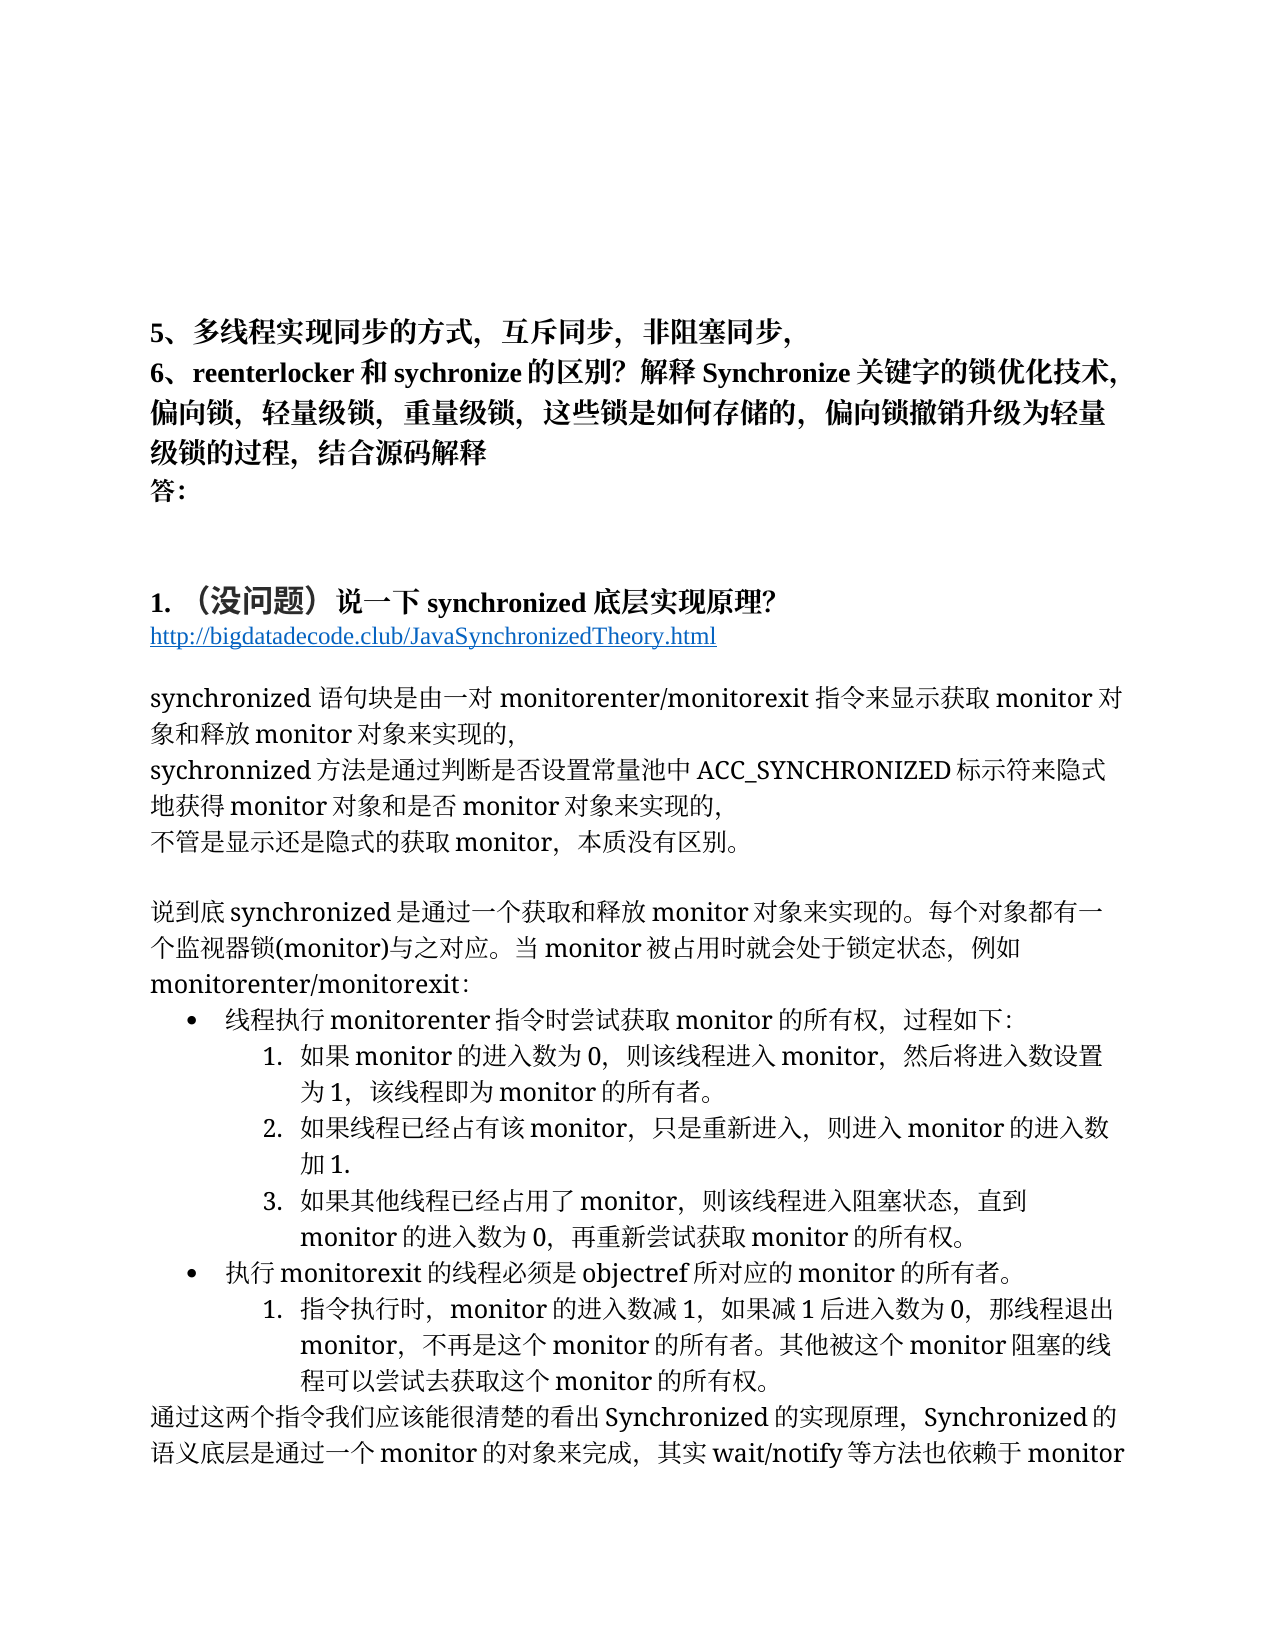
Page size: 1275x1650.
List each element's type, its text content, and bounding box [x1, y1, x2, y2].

list 指令执行时，monitor的进入数减1，如果减1后进入数为0，那线程退出monitor，不再是这个monitor的所有者。其他被这个monitor阻塞的线程可以尝试去获取这个monitor的所有权。 [262, 1289, 1125, 1397]
text http://bigdatadecode.club/JavaSynchronizedTheory.html [150, 621, 1125, 650]
list 如果线程已经占有该monitor，只是重新进入，则进入monitor的进入数加1. [262, 1109, 1125, 1181]
list 如果monitor的进入数为0，则该线程进入monitor，然后将进入数设置为1，该线程即为monitor的所有者。 [262, 1037, 1125, 1109]
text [150, 1397, 1125, 1469]
list 执行monitorexit的线程必须是objectref所对应的monitor的所有者。 [187, 1253, 1125, 1289]
list 线程执行monitorenter指令时尝试获取monitor的所有权，过程如下： [187, 1001, 1125, 1037]
text 不管是显示还是隐式的获取monitor，本质没有区别。 [150, 823, 1125, 859]
text 6、reenterlocker和sychronize的区别？解释Synchronize关键字的锁优化技术，偏向锁，轻量级锁，重量级锁，这些锁是如何存储的，偏向锁撤销升级为轻量级锁的过程，结合源码解释 [150, 351, 1125, 472]
text 5、多线程实现同步的方式，互斥同步，非阻塞同步， [150, 310, 1125, 351]
text 1. （没问题）说一下 synchronized 底层实现原理？ [150, 576, 1125, 621]
text 说到底synchronized是通过一个获取和释放monitor对象来实现的。每个对象都有一个监视器锁(monitor)与之对应。当monitor被占用时就会处于锁定状态，例如monitorenter/monitorexit： [150, 893, 1125, 1001]
text synchronized 语句块是由一对 monitorenter/monitorexit 指令来显示获取monitor对象和释放monitor对象来实现的， [150, 678, 1125, 751]
text 答： [150, 472, 1125, 508]
list 如果其他线程已经占用了monitor，则该线程进入阻塞状态，直到monitor的进入数为0，再重新尝试获取monitor的所有权。 [262, 1181, 1125, 1253]
text sychronnized方法是通过判断是否设置常量池中ACC_SYNCHRONIZED标示符来隐式地获得monitor对象和是否monitor对象来实现的， [150, 751, 1125, 823]
